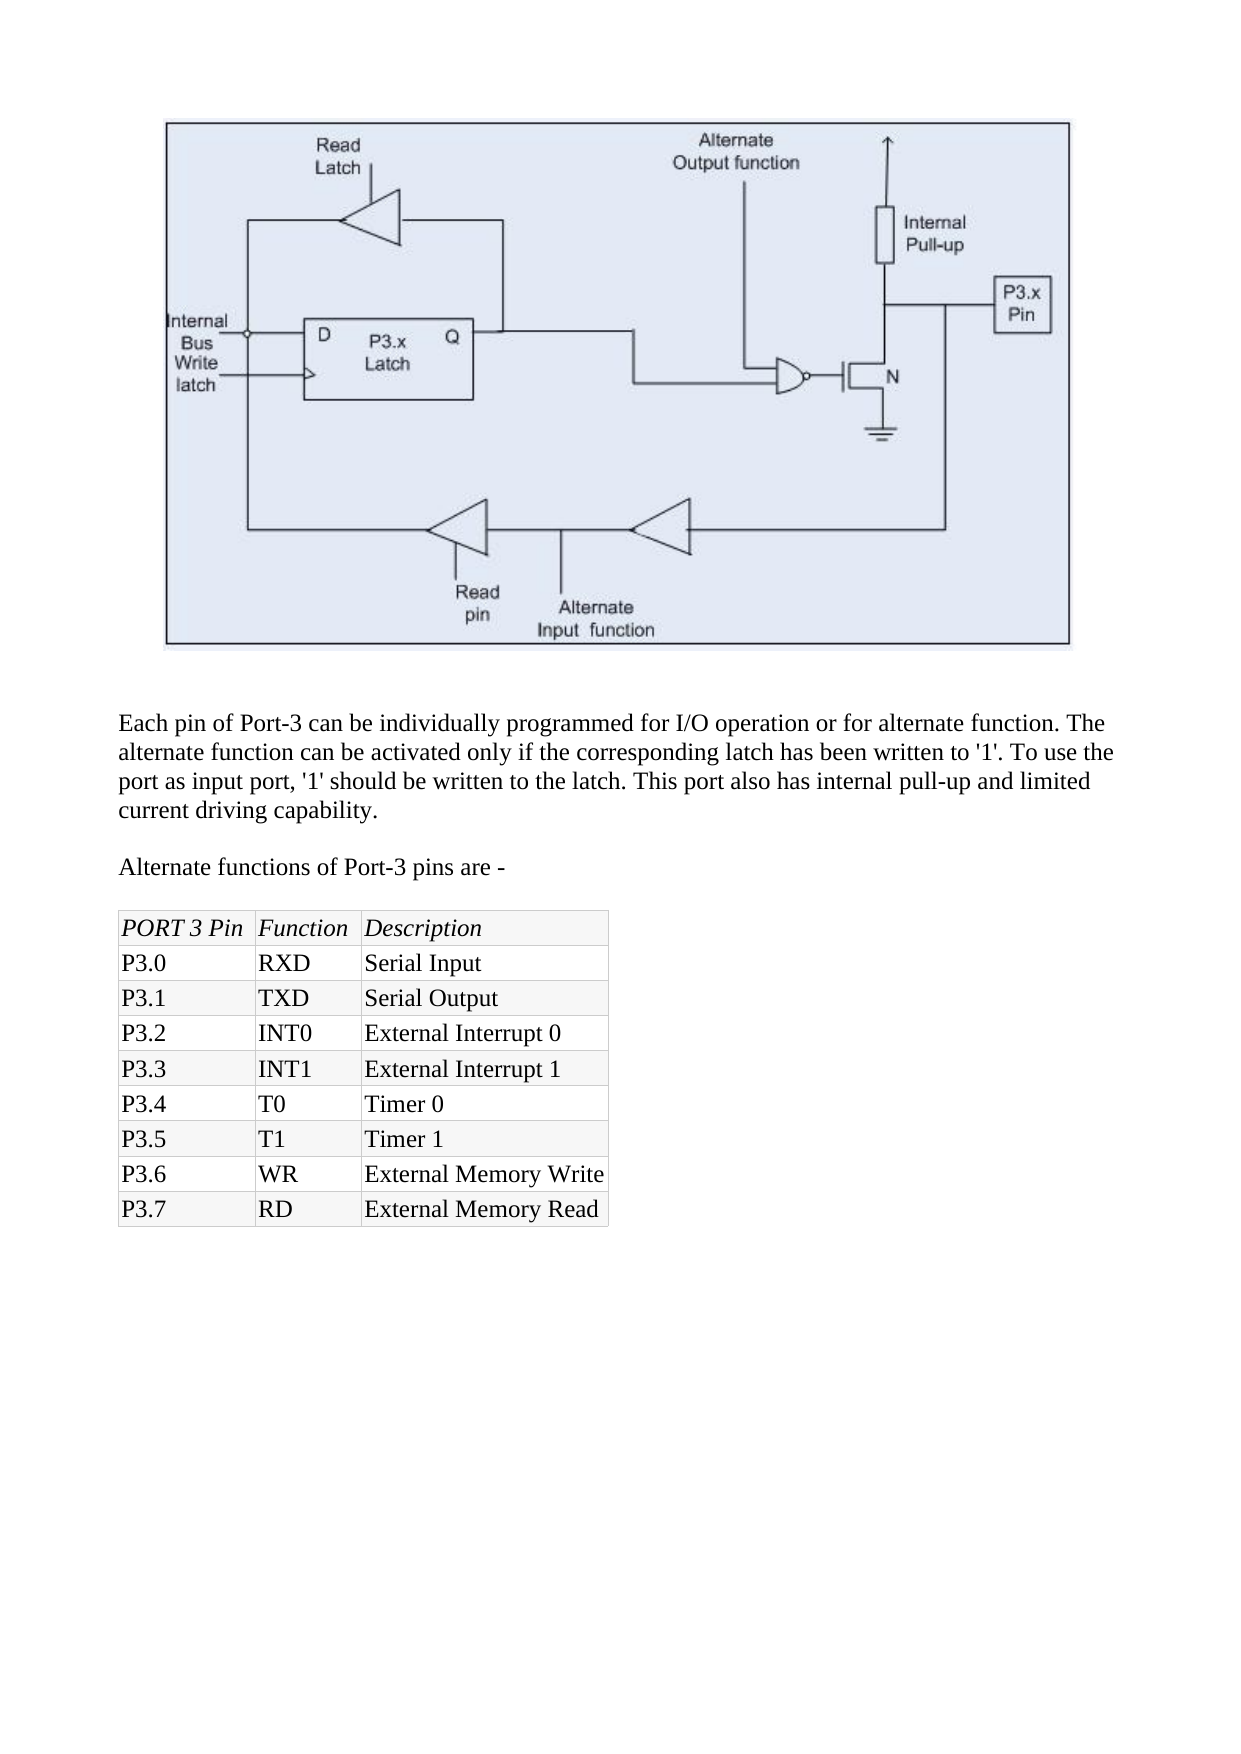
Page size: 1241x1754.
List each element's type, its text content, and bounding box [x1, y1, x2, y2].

table_header PORT 3 Pin [119, 911, 255, 945]
table_cell P3.5 [119, 1121, 255, 1156]
table_cell RD [256, 1192, 361, 1226]
table_cell T0 [256, 1086, 361, 1120]
table_header Function [256, 911, 361, 945]
table_cell INT0 [256, 1016, 361, 1050]
table_cell INT1 [256, 1051, 361, 1085]
table_cell P3.1 [119, 981, 255, 1015]
table_cell WR [256, 1157, 361, 1191]
table_cell P3.2 [119, 1016, 255, 1050]
table_cell P3.0 [119, 946, 255, 980]
table_cell Timer 1 [362, 1121, 608, 1156]
table_cell P3.6 [119, 1157, 255, 1191]
table_cell Serial Output [362, 981, 608, 1015]
table_cell Timer 0 [362, 1086, 608, 1120]
table_cell External Interrupt 0 [362, 1016, 608, 1050]
table_header Description [362, 911, 608, 945]
table_cell External Memory Write [362, 1157, 608, 1191]
table_cell P3.7 [119, 1192, 255, 1226]
table_cell P3.3 [119, 1051, 255, 1085]
table_cell TXD [256, 981, 361, 1015]
table_cell T1 [256, 1121, 361, 1156]
text Each pin of Port-3 can be individually programmed for I/O operation or for alternate function. The alternate function can be activated only if the corresponding latch has been written to '1'. To use the port as input port, '1' should be written to the latch. This port also has internal pull-up and limited current driving capability. [118, 708, 1122, 823]
table_cell Serial Input [362, 946, 608, 980]
table_cell External Memory Read [362, 1192, 608, 1226]
text Alternate functions of Port-3 pins are - [118, 852, 1122, 881]
table_cell P3.4 [119, 1086, 255, 1120]
table_cell External Interrupt 1 [362, 1051, 608, 1085]
picture [163, 118, 1078, 651]
table_cell RXD [256, 946, 361, 980]
